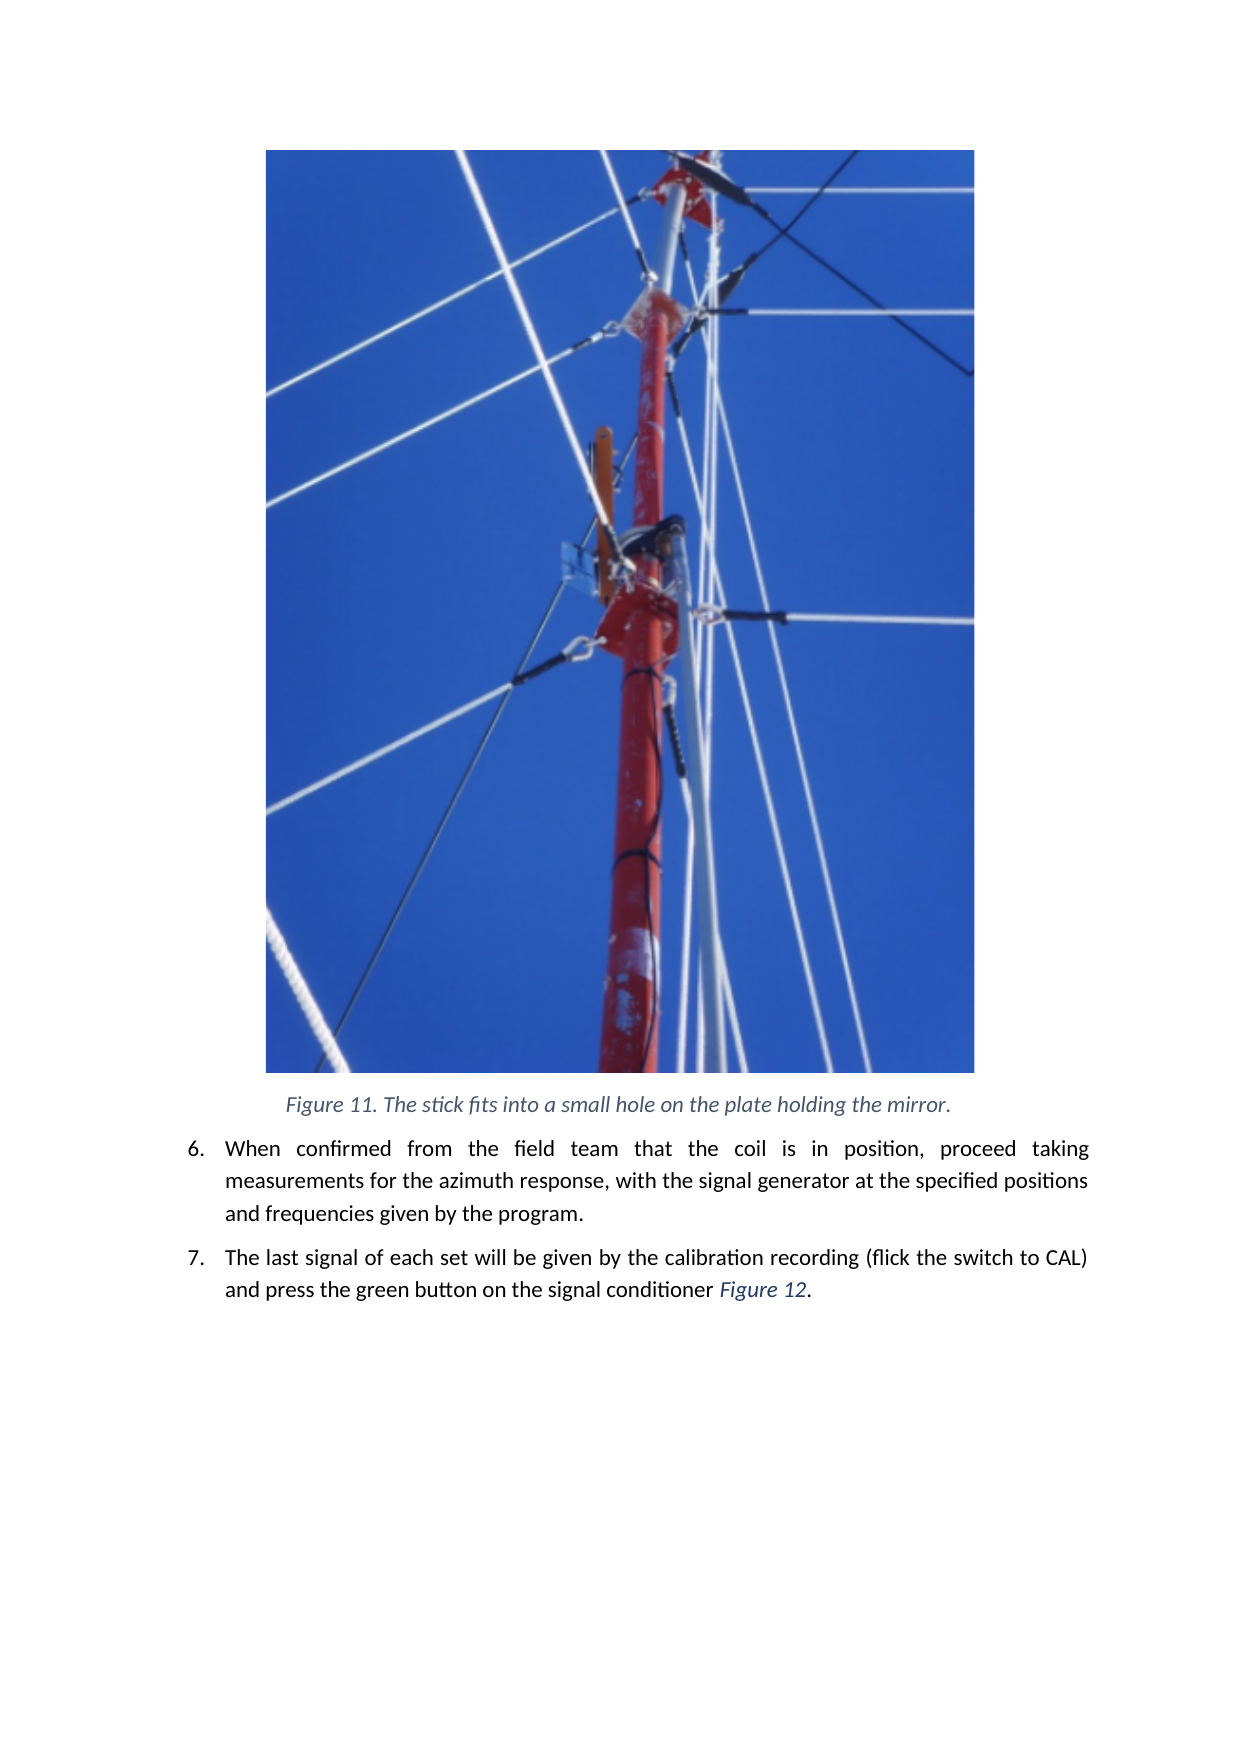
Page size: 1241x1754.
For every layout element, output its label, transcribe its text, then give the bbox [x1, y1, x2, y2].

picture [265, 150, 975, 1073]
text Figure 11. The stick fits into a small hole on the plate holding the mirror. [150, 1090, 1090, 1118]
list When confirmed from the field team that the coil is in position, proceed taking measurements for the azimuth response, with the signal generator at the specified positions and frequencies given by the program. [187, 1134, 1090, 1227]
list The last signal of each set will be given by the calibration recording (flick the switch to CAL) and press the green button on the signal conditioner Figure 12. [187, 1243, 1090, 1304]
